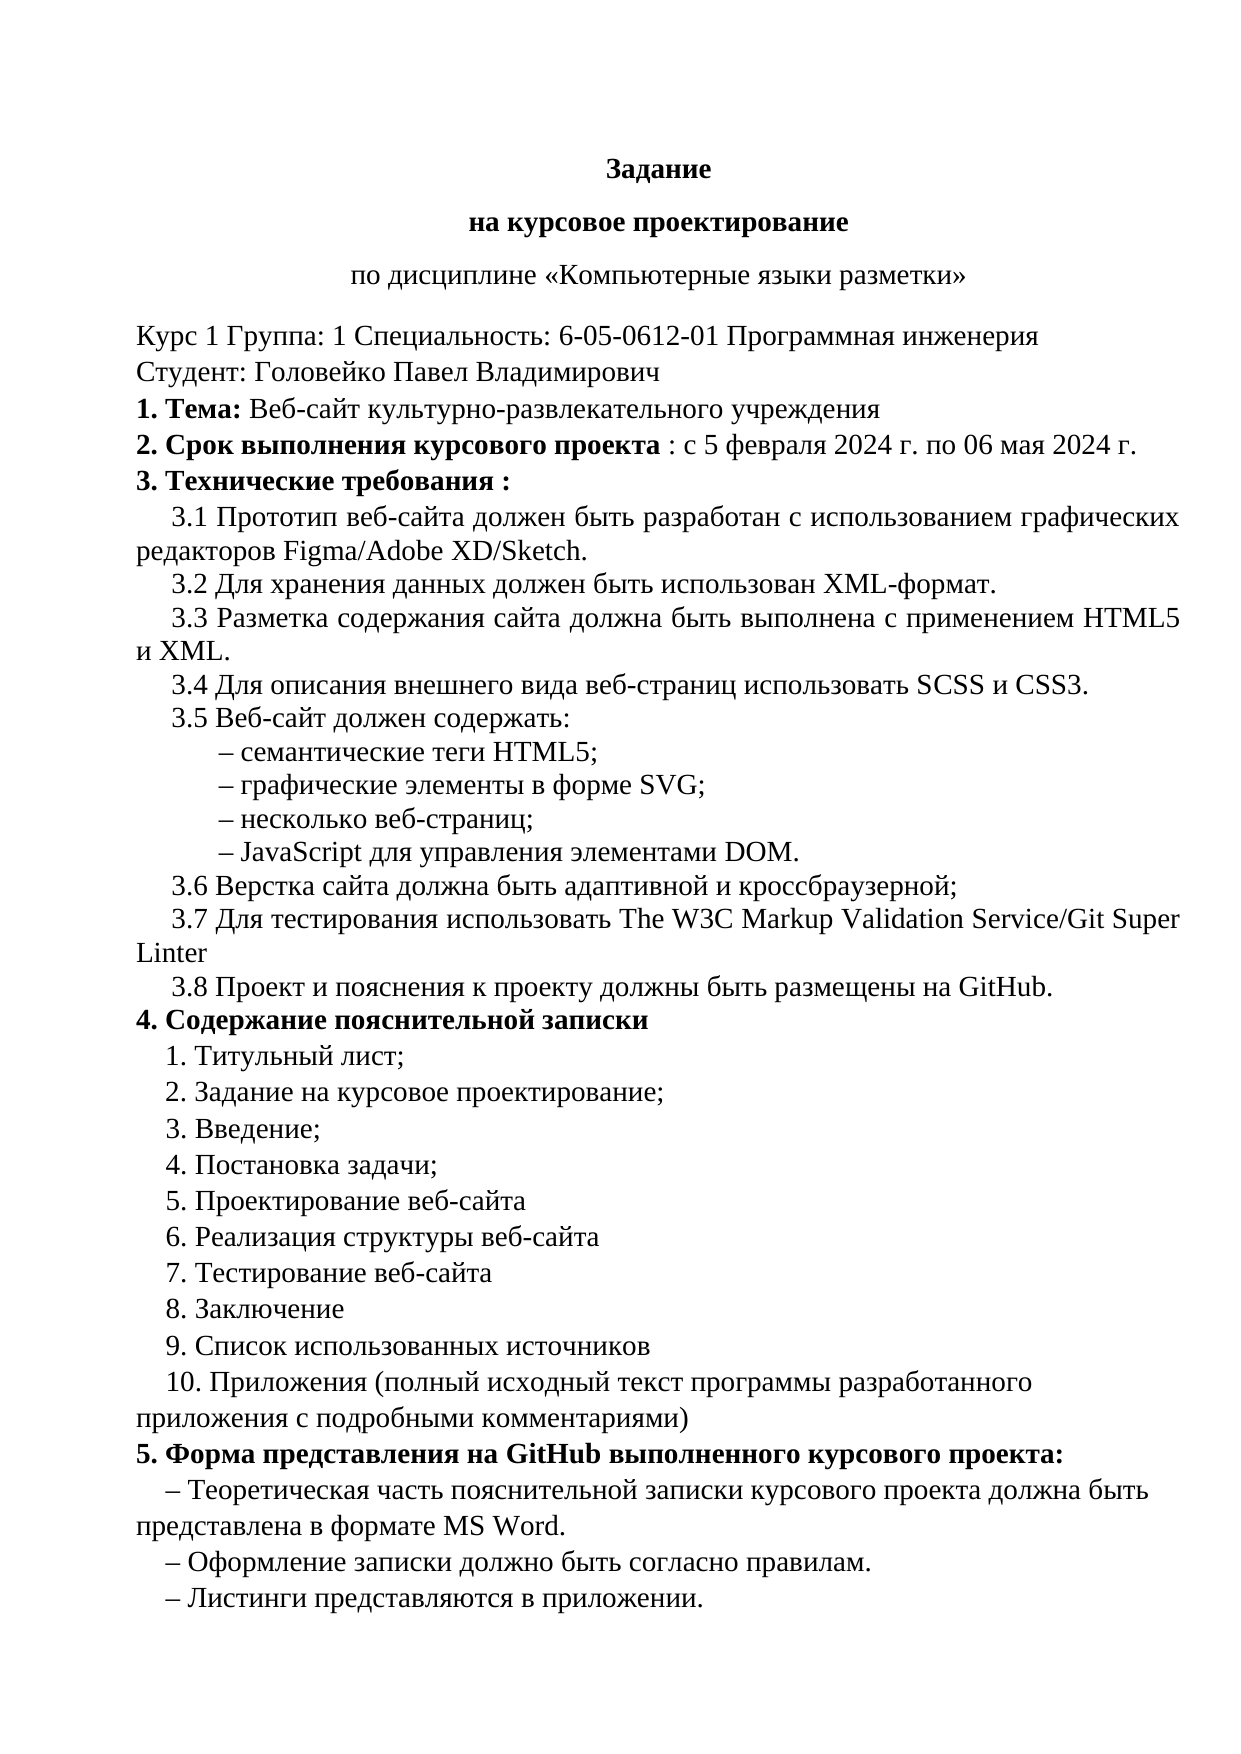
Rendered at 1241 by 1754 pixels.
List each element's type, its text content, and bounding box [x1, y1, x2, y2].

text 2. Задание на курсовое проектирование; [136, 1074, 1181, 1108]
text 5. Форма представления на GitHub выполненного курсового проекта: [136, 1436, 1181, 1469]
text 3.8 Проект и пояснения к проекту должны быть размещены на GitHub. [136, 969, 1181, 1002]
text 5. Проектирование веб-сайта [136, 1183, 1181, 1217]
text – семантические теги HTML5; [136, 734, 1181, 767]
text 3. Введение; [136, 1111, 1181, 1144]
text 4. Содержание пояснительной записки [136, 1002, 1181, 1036]
text 9. Список использованных источников [136, 1328, 1181, 1361]
text Задание [136, 152, 1181, 185]
text 3.4 Для описания внешнего вида веб-страниц использовать SCSS и CSS3. [136, 667, 1181, 700]
text – Листинги представляются в приложении. [136, 1581, 1181, 1614]
text – графические элементы в форме SVG; [136, 767, 1181, 801]
text на курсовое проектирование [136, 204, 1181, 238]
text – Оформление записки должно быть согласно правилам. [136, 1544, 1181, 1578]
text 1. Титульный лист; [136, 1038, 1181, 1072]
text 7. Тестирование веб-сайта [136, 1255, 1181, 1289]
text – Теоретическая часть пояснительной записки курсового проекта должна быть представлена в формате MS Word. [136, 1472, 1181, 1542]
text по дисциплине «Компьютерные языки разметки» [136, 257, 1181, 291]
text – несколько веб-страниц; [136, 801, 1181, 834]
text Курс 1 Группа: 1 Специальность: 6-05-0612-01 Программная инженерия [136, 318, 1181, 352]
text 3.1 Прототип веб-сайта должен быть разработан с использованием графических редакторов Figma/Adobe XD/Sketch. [136, 499, 1181, 566]
text 3.5 Веб-сайт должен содержать: [136, 700, 1181, 734]
text 3. Технические требования : [136, 463, 1181, 497]
text 3.3 Разметка содержания сайта должна быть выполнена с применением HTML5 и XML. [136, 600, 1181, 667]
text 2. Срок выполнения курсового проекта : с 5 февраля 2024 г. по 06 мая 2024 г. [136, 427, 1181, 460]
text 10. Приложения (полный исходный текст программы разработанного приложения с подробными комментариями) [136, 1364, 1181, 1433]
text – JavaScript для управления элементами DOM. [136, 834, 1181, 868]
text 6. Реализация структуры веб-сайта [136, 1219, 1181, 1253]
text 4. Постановка задачи; [136, 1147, 1181, 1180]
text 3.7 Для тестирования использовать The W3C Markup Validation Service/Git Super Linter [136, 902, 1181, 969]
text 3.2 Для хранения данных должен быть использован XML-формат. [136, 566, 1181, 600]
text Студент: Головейко Павел Владимирович [136, 354, 1181, 388]
text 8. Заключение [136, 1291, 1181, 1325]
text 3.6 Верстка сайта должна быть адаптивной и кроссбраузерной; [136, 868, 1181, 902]
text 1. Тема: Веб-сайт культурно-развлекательного учреждения [136, 391, 1181, 424]
